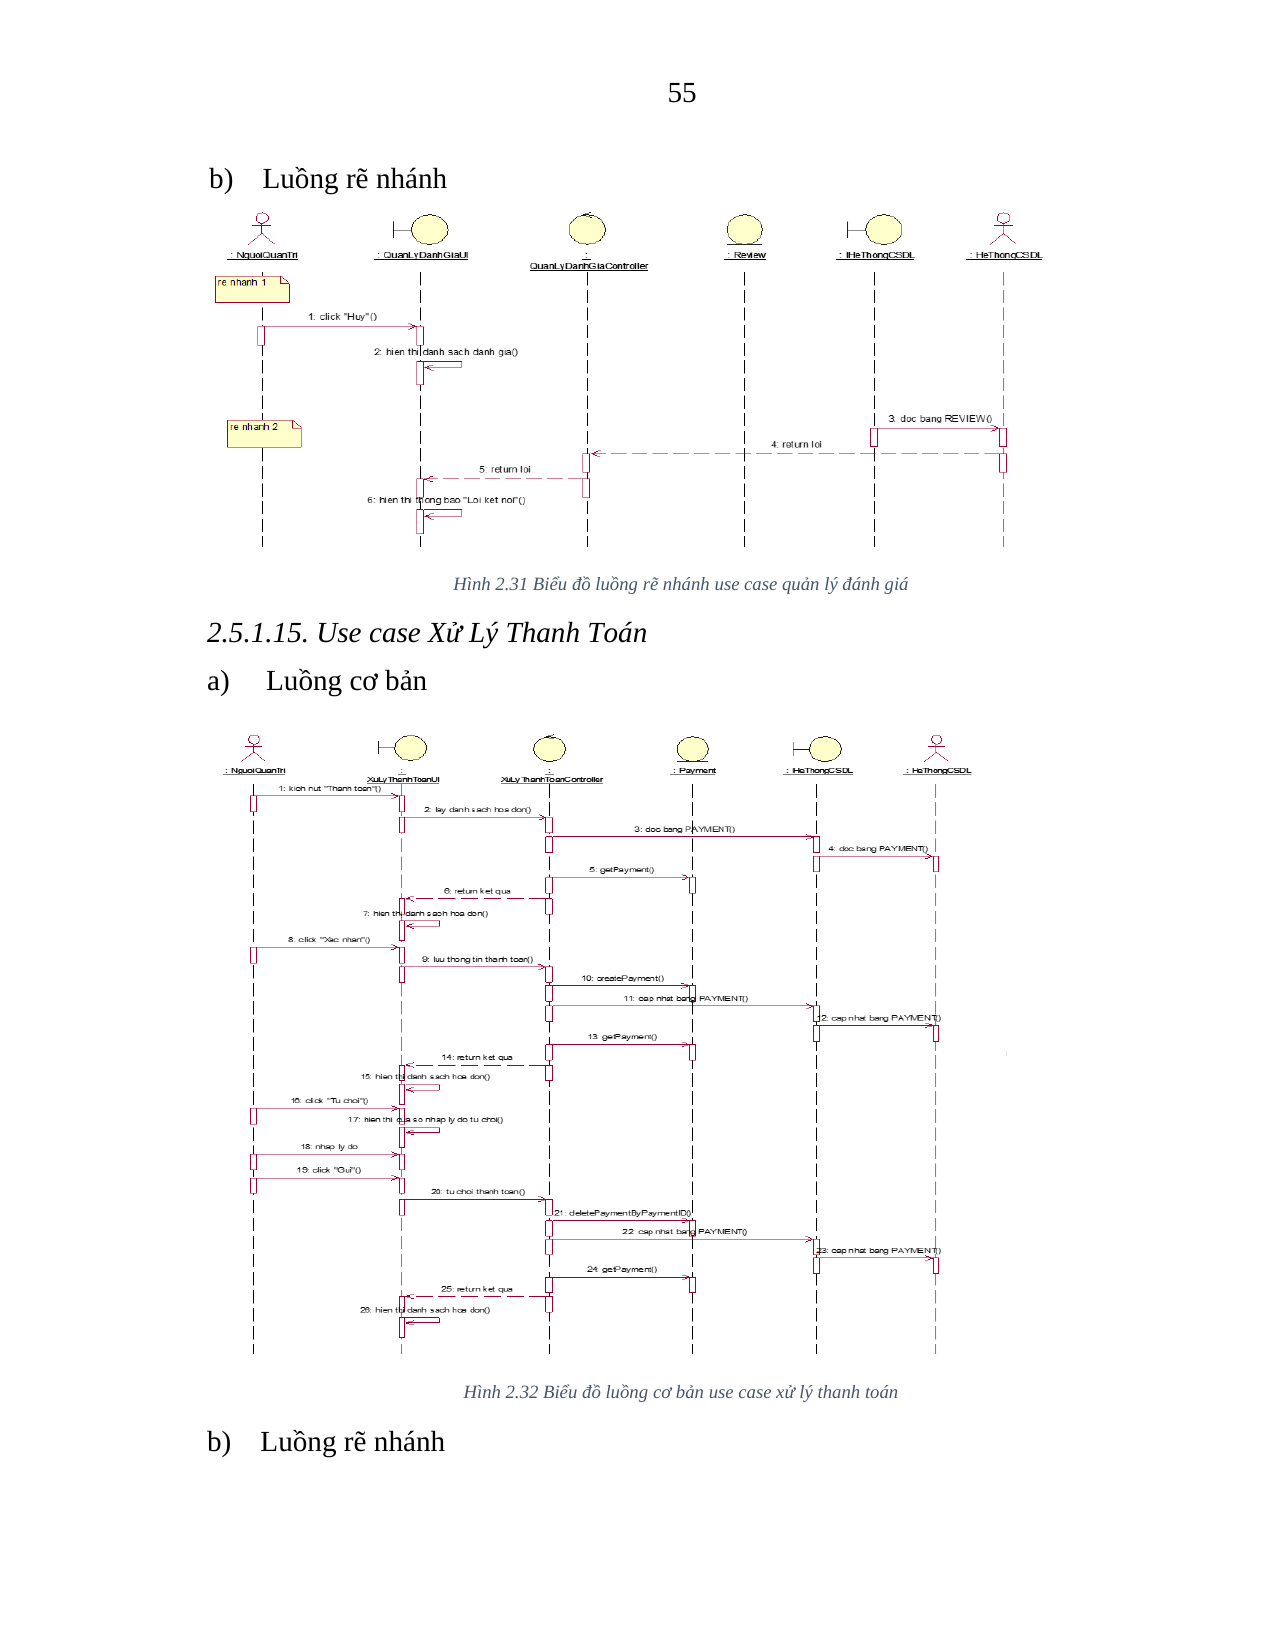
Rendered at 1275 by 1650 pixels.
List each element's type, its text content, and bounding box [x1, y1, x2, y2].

text Hình 2.31 Biểu đồ luồng rẽ nhánh use case quản lý đánh giá [207, 573, 1157, 595]
text Hình 2.32 Biểu đồ luồng cơ bản use case xử lý thanh toán [207, 1381, 1157, 1403]
subtitle 2.5.1.15. Use case Xử Lý Thanh Toán [207, 616, 1157, 649]
picture [206, 209, 1067, 547]
picture [206, 723, 1007, 1355]
text b) Luồng rẽ nhánh [207, 1424, 1157, 1457]
subtitle b) Luồng rẽ nhánh [209, 161, 1157, 195]
text a) Luồng cơ bản [207, 663, 1157, 697]
